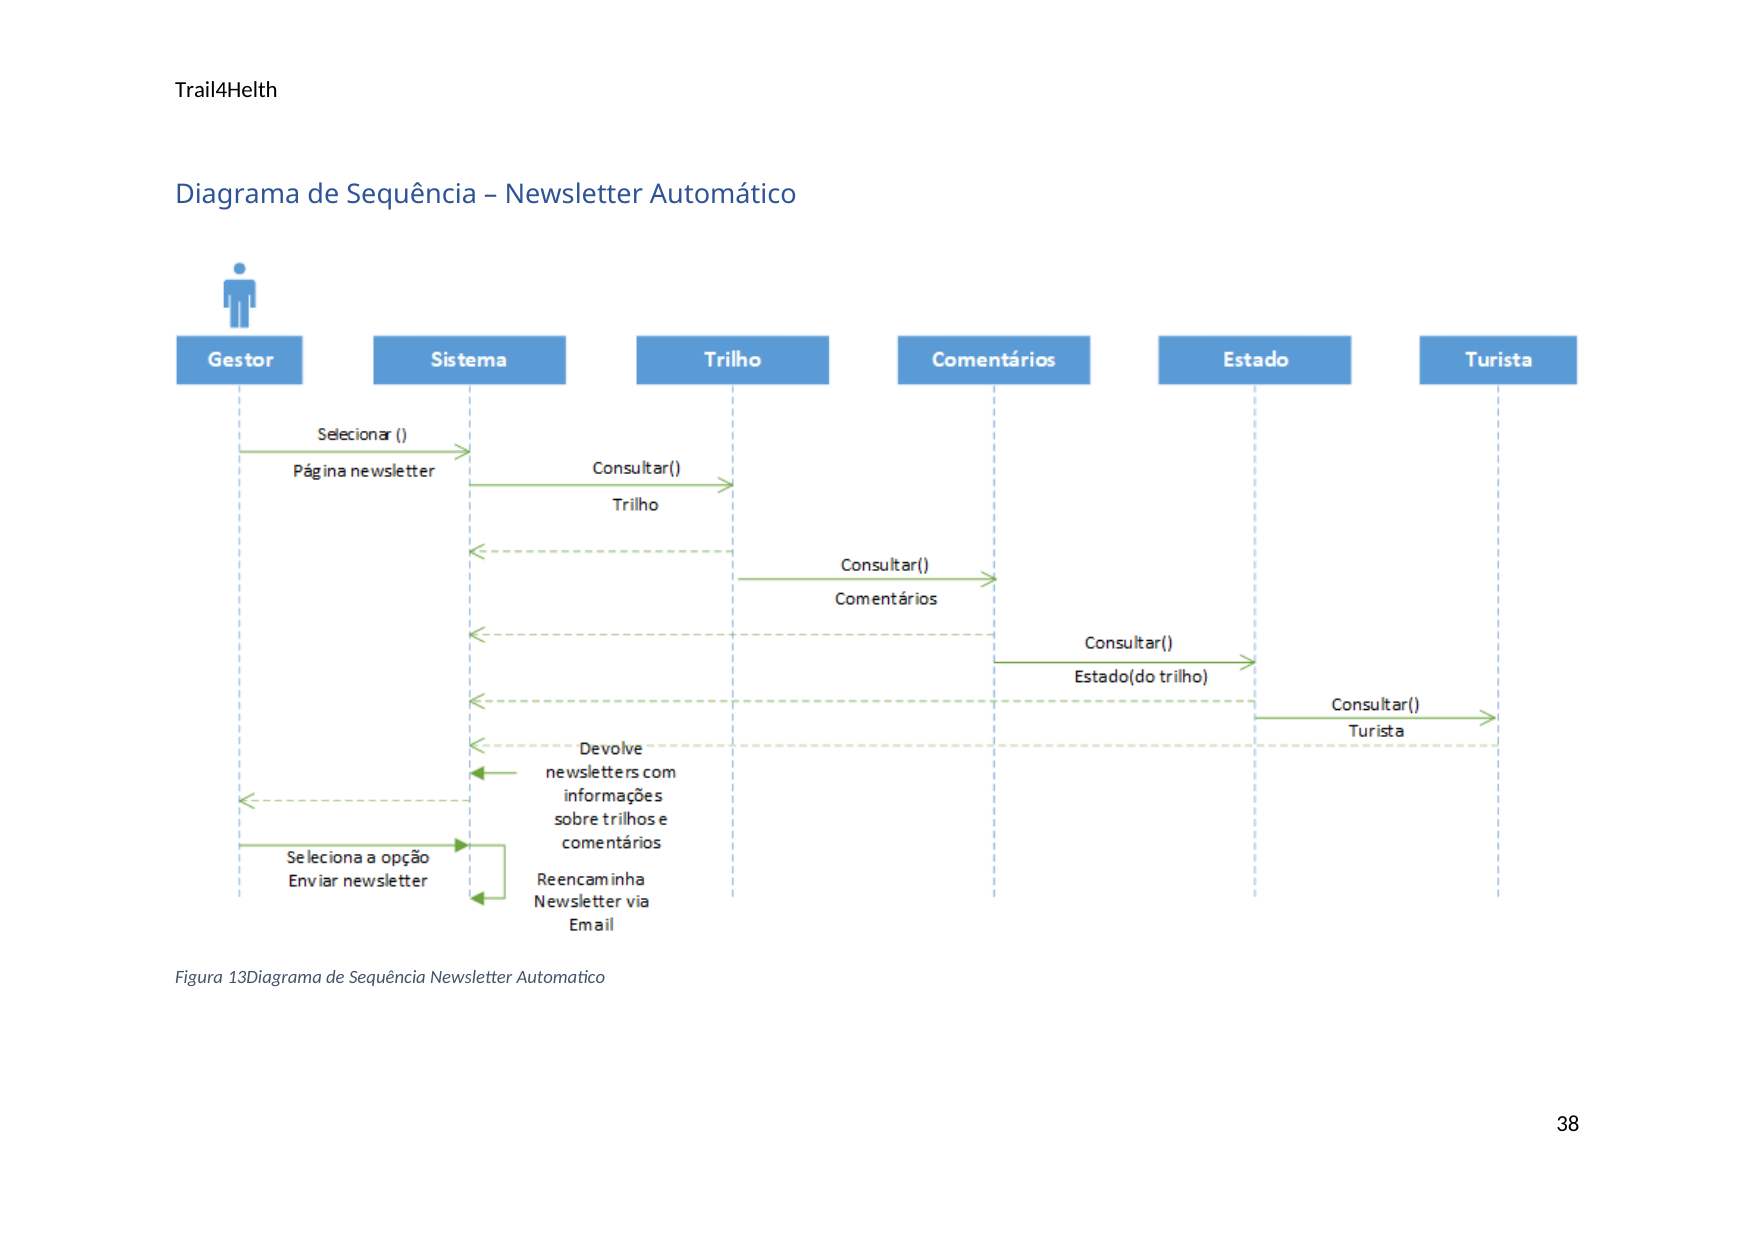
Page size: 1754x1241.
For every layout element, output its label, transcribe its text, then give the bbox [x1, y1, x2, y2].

picture [174, 261, 1580, 947]
subtitle Diagrama de Sequência – Newsletter Automático [175, 175, 1579, 212]
text Figura 13Diagrama de Sequência Newsletter Automatico [175, 966, 1579, 988]
